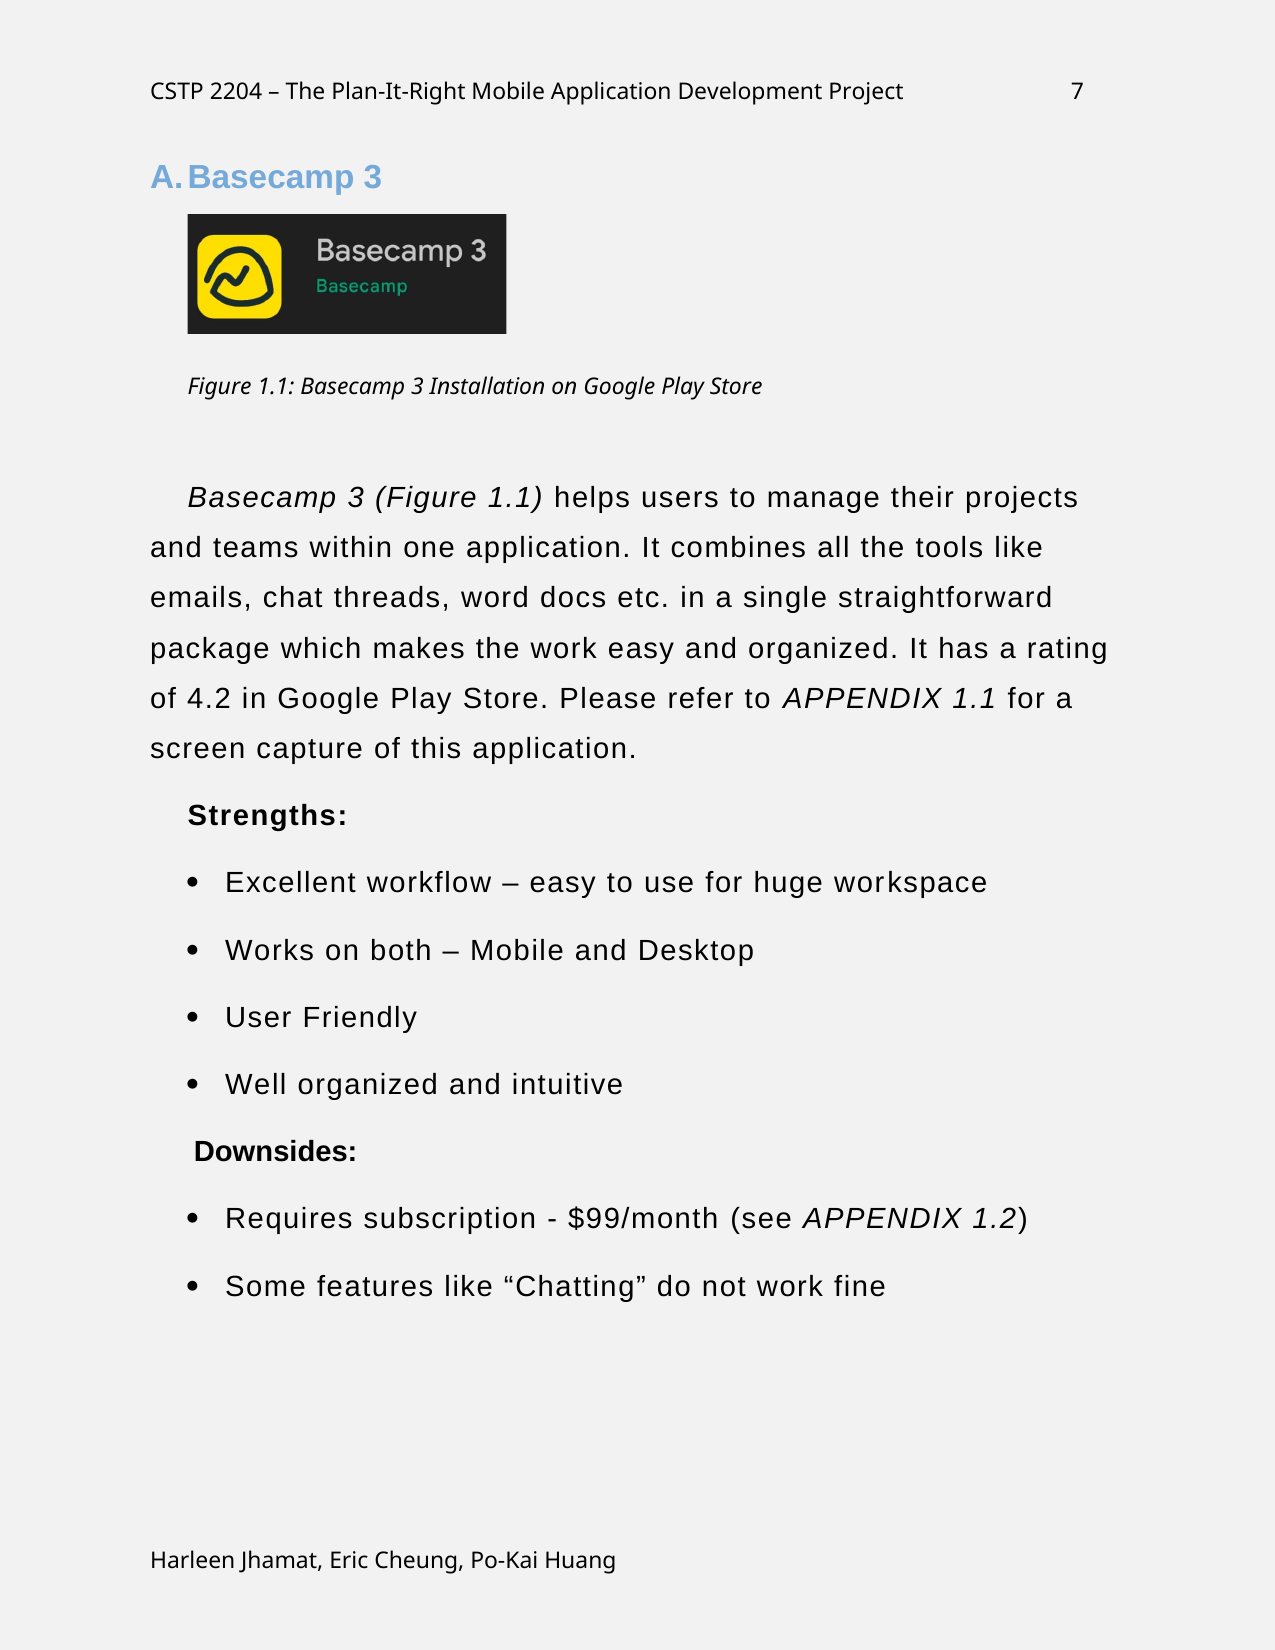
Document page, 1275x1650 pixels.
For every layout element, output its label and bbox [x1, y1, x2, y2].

picture [187, 214, 507, 334]
